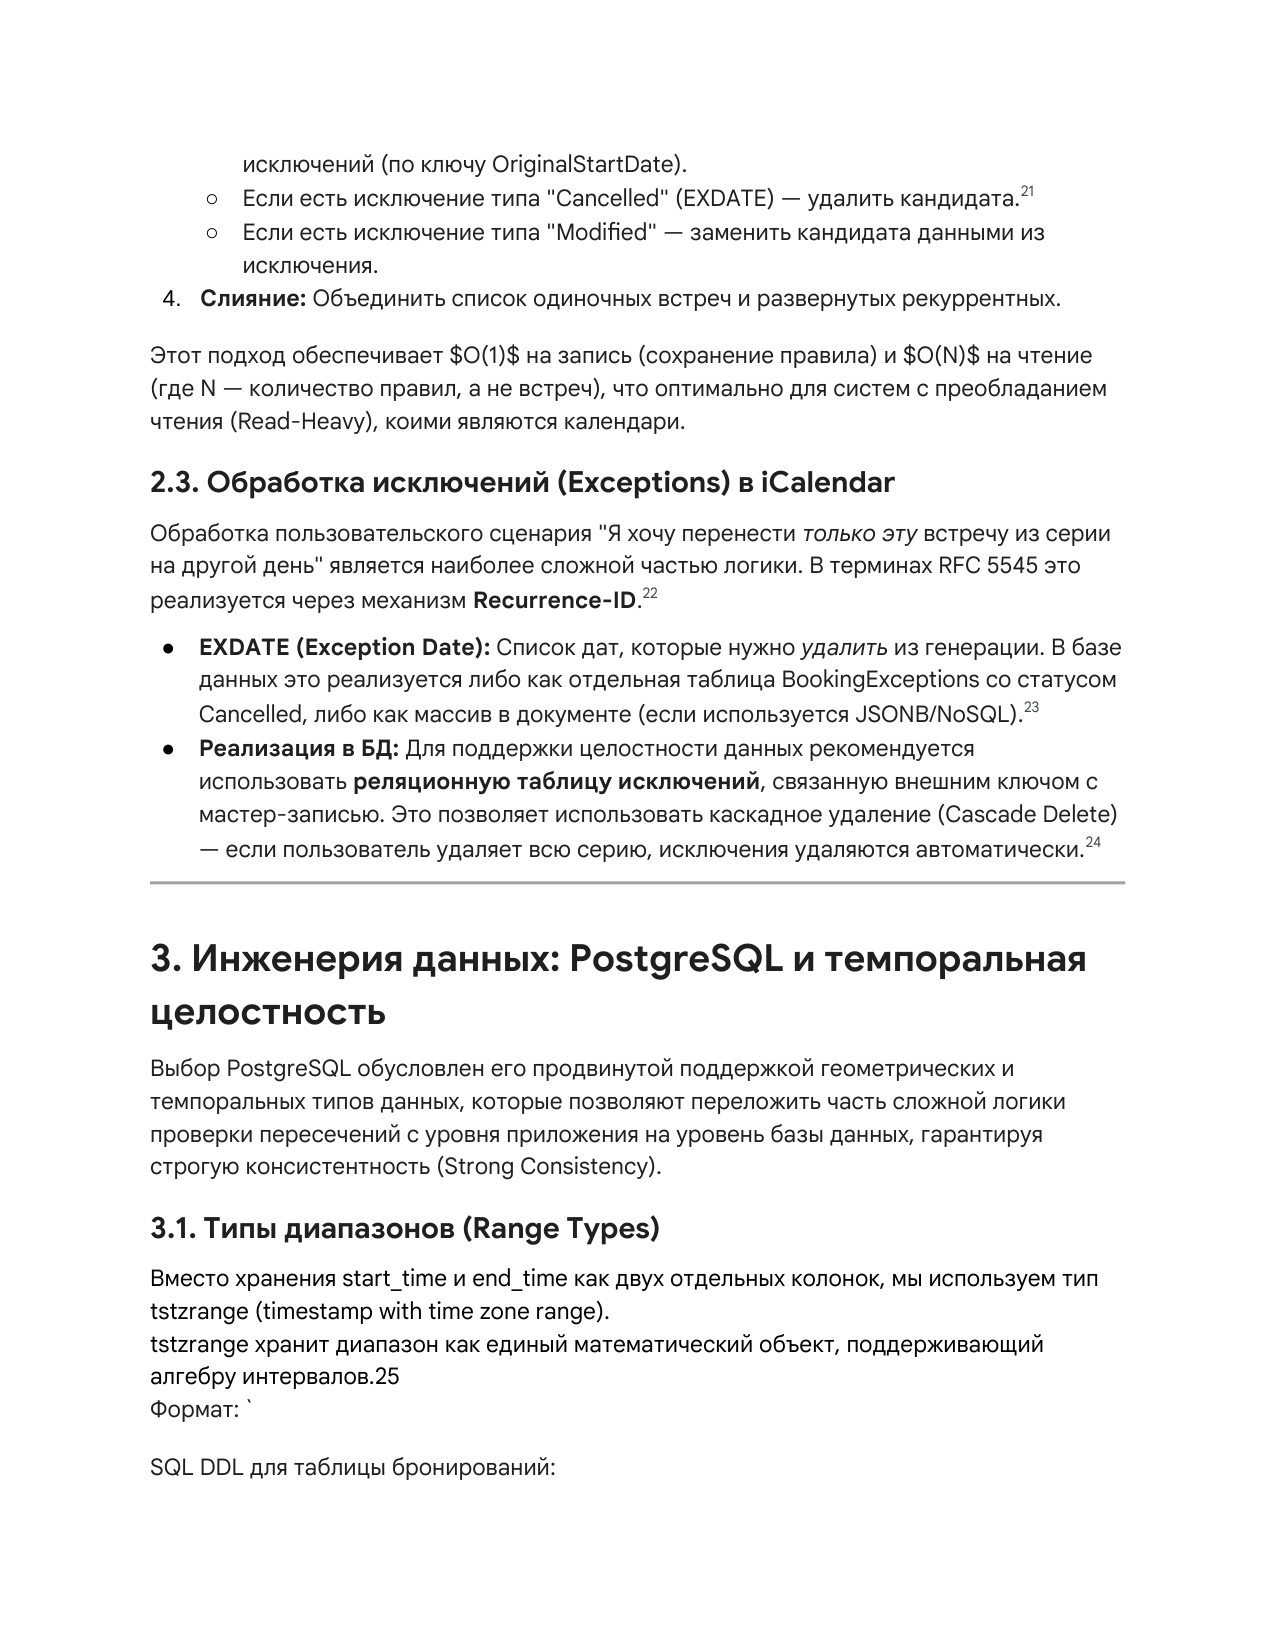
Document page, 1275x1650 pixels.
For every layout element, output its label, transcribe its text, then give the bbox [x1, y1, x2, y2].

text Выбор PostgreSQL обусловлен его продвинутой поддержкой геометрических и темпоральных типов данных, которые позволяют переложить часть сложной логики проверки пересечений с уровня приложения на уровень базы данных, гарантируя строгую консистентность (Strong Consistency). [150, 1054, 1125, 1181]
text Обработка пользовательского сценария "Я хочу перенести только эту встречу из серии на другой день" является наиболее сложной частью логики. В терминах RFC 5545 это реализуется через механизм Recurrence-ID.22 [150, 519, 1125, 616]
text SQL DDL для таблицы бронирований: [150, 1453, 1125, 1482]
list Слияние: Объединить список одиночных встреч и развернутых рекуррентных. [162, 284, 1125, 313]
text Вместо хранения start_time и end_time как двух отдельных колонок, мы используем тип tstzrange (timestamp with time zone range). [150, 1264, 1125, 1326]
subtitle 3. Инженерия данных: PostgreSQL и темпоральная целостность [150, 885, 1125, 1035]
text tstzrange хранит диапазон как единый математический объект, поддерживающий алгебру интервалов.25 [150, 1330, 1125, 1391]
text Формат: ` [150, 1395, 1125, 1424]
subtitle 2.3. Обработка исключений (Exceptions) в iCalendar [150, 465, 1125, 501]
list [205, 150, 1125, 179]
text Этот подход обеспечивает $O(1)$ на запись (сохранение правила) и $O(N)$ на чтение (где N — количество правил, а не встреч), что оптимально для систем с преобладанием чтения (Read-Heavy), коими являются календари. [150, 342, 1125, 436]
subtitle 3.1. Типы диапазонов (Range Types) [150, 1210, 1125, 1247]
list EXDATE (Exception Date): Список дат, которые нужно удалить из генерации. В базе данных это реализуется либо как отдельная таблица BookingExceptions со статусом Cancelled, либо как массив в документе (если используется JSONB/NoSQL).23 [161, 633, 1125, 730]
list Реализация в БД: Для поддержки целостности данных рекомендуется использовать реляционную таблицу исключений, связанную внешним ключом с мастер-записью. Это позволяет использовать каскадное удаление (Cascade Delete) — если пользователь удаляет всю серию, исключения удаляются автоматически.24 [161, 734, 1125, 864]
list Если есть исключение типа "Modified" — заменить кандидата данными из исключения. [205, 218, 1125, 280]
list Если есть исключение типа "Cancelled" (EXDATE) — удалить кандидата.21 [205, 183, 1125, 214]
